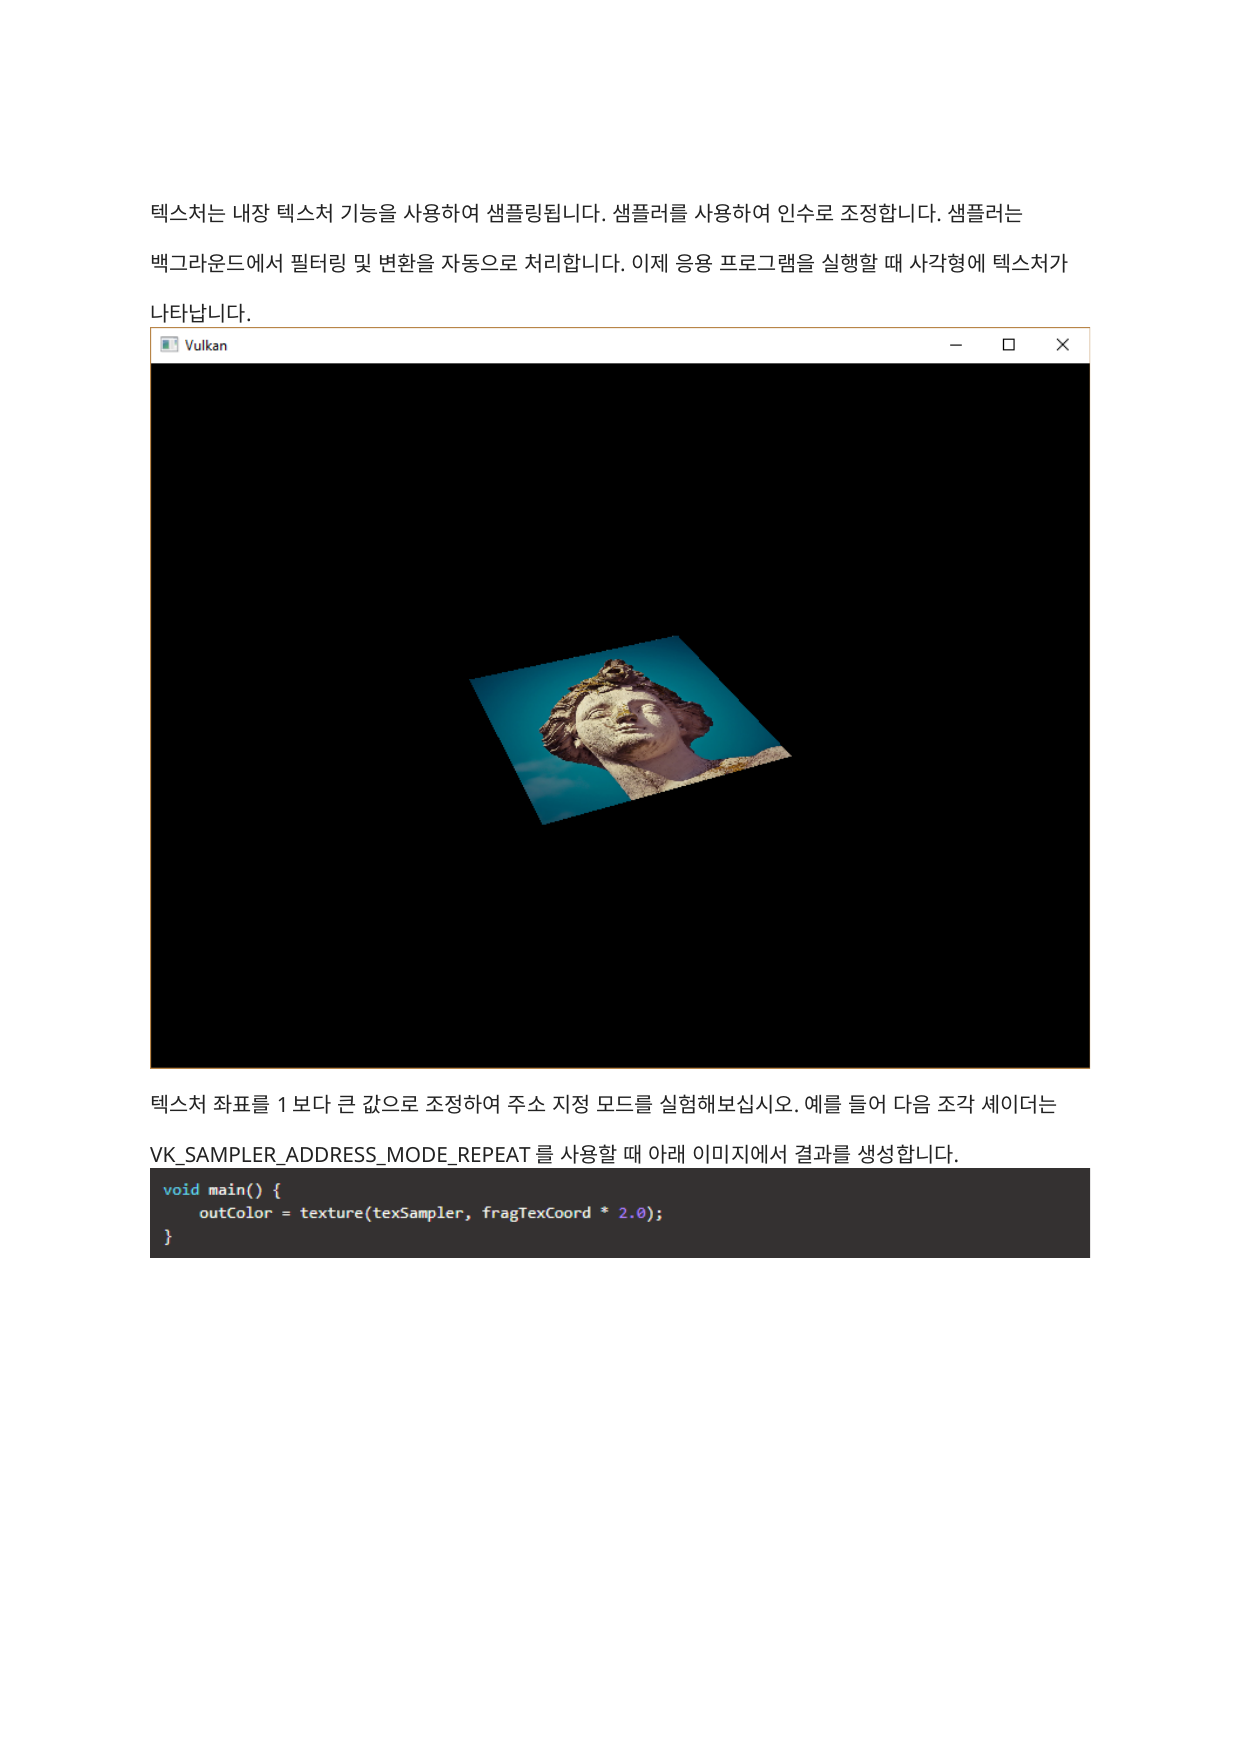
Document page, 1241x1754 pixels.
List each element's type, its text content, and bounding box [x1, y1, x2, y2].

picture [150, 327, 1091, 1069]
text 텍스처 좌표를 1보다 큰 값으로 조정하여 주소 지정 모드를 실험해보십시오. 예를 들어 다음 조각 셰이더는 VK_SAMPLER_ADDRESS_MODE_REPEAT를 사용할 때 아래 이미지에서 결과를 생성합니다. [150, 1069, 1090, 1168]
picture [150, 1168, 1091, 1258]
text 텍스처는 내장 텍스처 기능을 사용하여 샘플링됩니다. 샘플러를 사용하여 인수로 조정합니다. 샘플러는 백그라운드에서 필터링 및 변환을 자동으로 처리합니다. 이제 응용 프로그램을 실행할 때 사각형에 텍스처가 나타납니다. [150, 177, 1090, 327]
